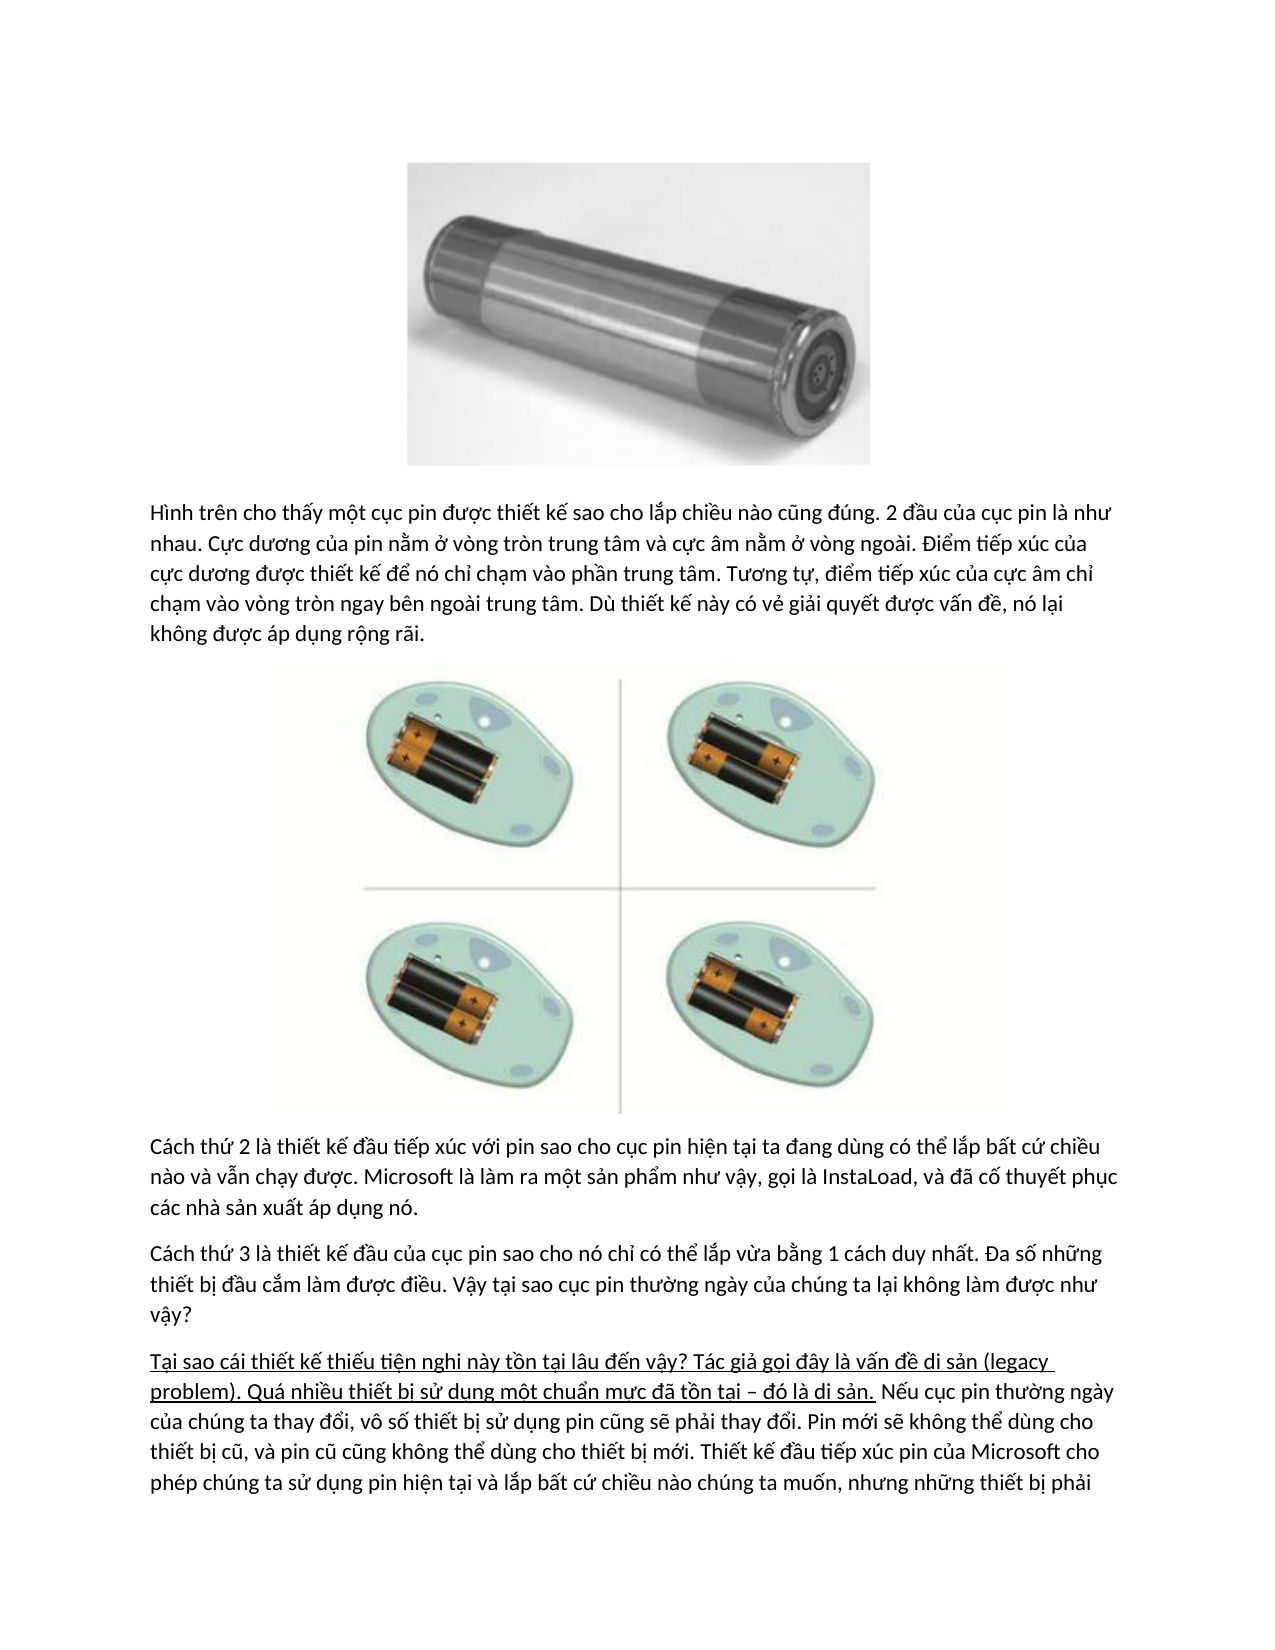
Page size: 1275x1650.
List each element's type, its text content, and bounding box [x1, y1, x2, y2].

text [150, 1347, 1125, 1496]
text Cách thứ 2 là thiết kế đầu tiếp xúc với pin sao cho cục pin hiện tại ta đang dùng có thể lắp bất cứ chiều nào và vẫn chạy được. Microsoft là làm ra một sản phẩm như vậy, gọi là InstaLoad, và đã cố thuyết phục các nhà sản xuất áp dụng nó. [150, 1132, 1125, 1221]
picture [392, 150, 883, 480]
picture [271, 666, 1004, 1114]
text Cách thứ 3 là thiết kế đầu của cục pin sao cho nó chỉ có thể lắp vừa bằng 1 cách duy nhất. Đa số những thiết bị đầu cắm làm được điều. Vậy tại sao cục pin thường ngày của chúng ta lại không làm được như vậy? [150, 1239, 1125, 1328]
text Hình trên cho thấy một cục pin được thiết kế sao cho lắp chiều nào cũng đúng. 2 đầu của cục pin là như nhau. Cực dương của pin nằm ở vòng tròn trung tâm và cực âm nằm ở vòng ngoài. Điểm tiếp xúc của cực dương được thiết kế để nó chỉ chạm vào phần trung tâm. Tương tự, điểm tiếp xúc của cực âm chỉ chạm vào vòng tròn ngay bên ngoài trung tâm. Dù thiết kế này có vẻ giải quyết được vấn đề, nó lại không được áp dụng rộng rãi. [150, 498, 1125, 647]
